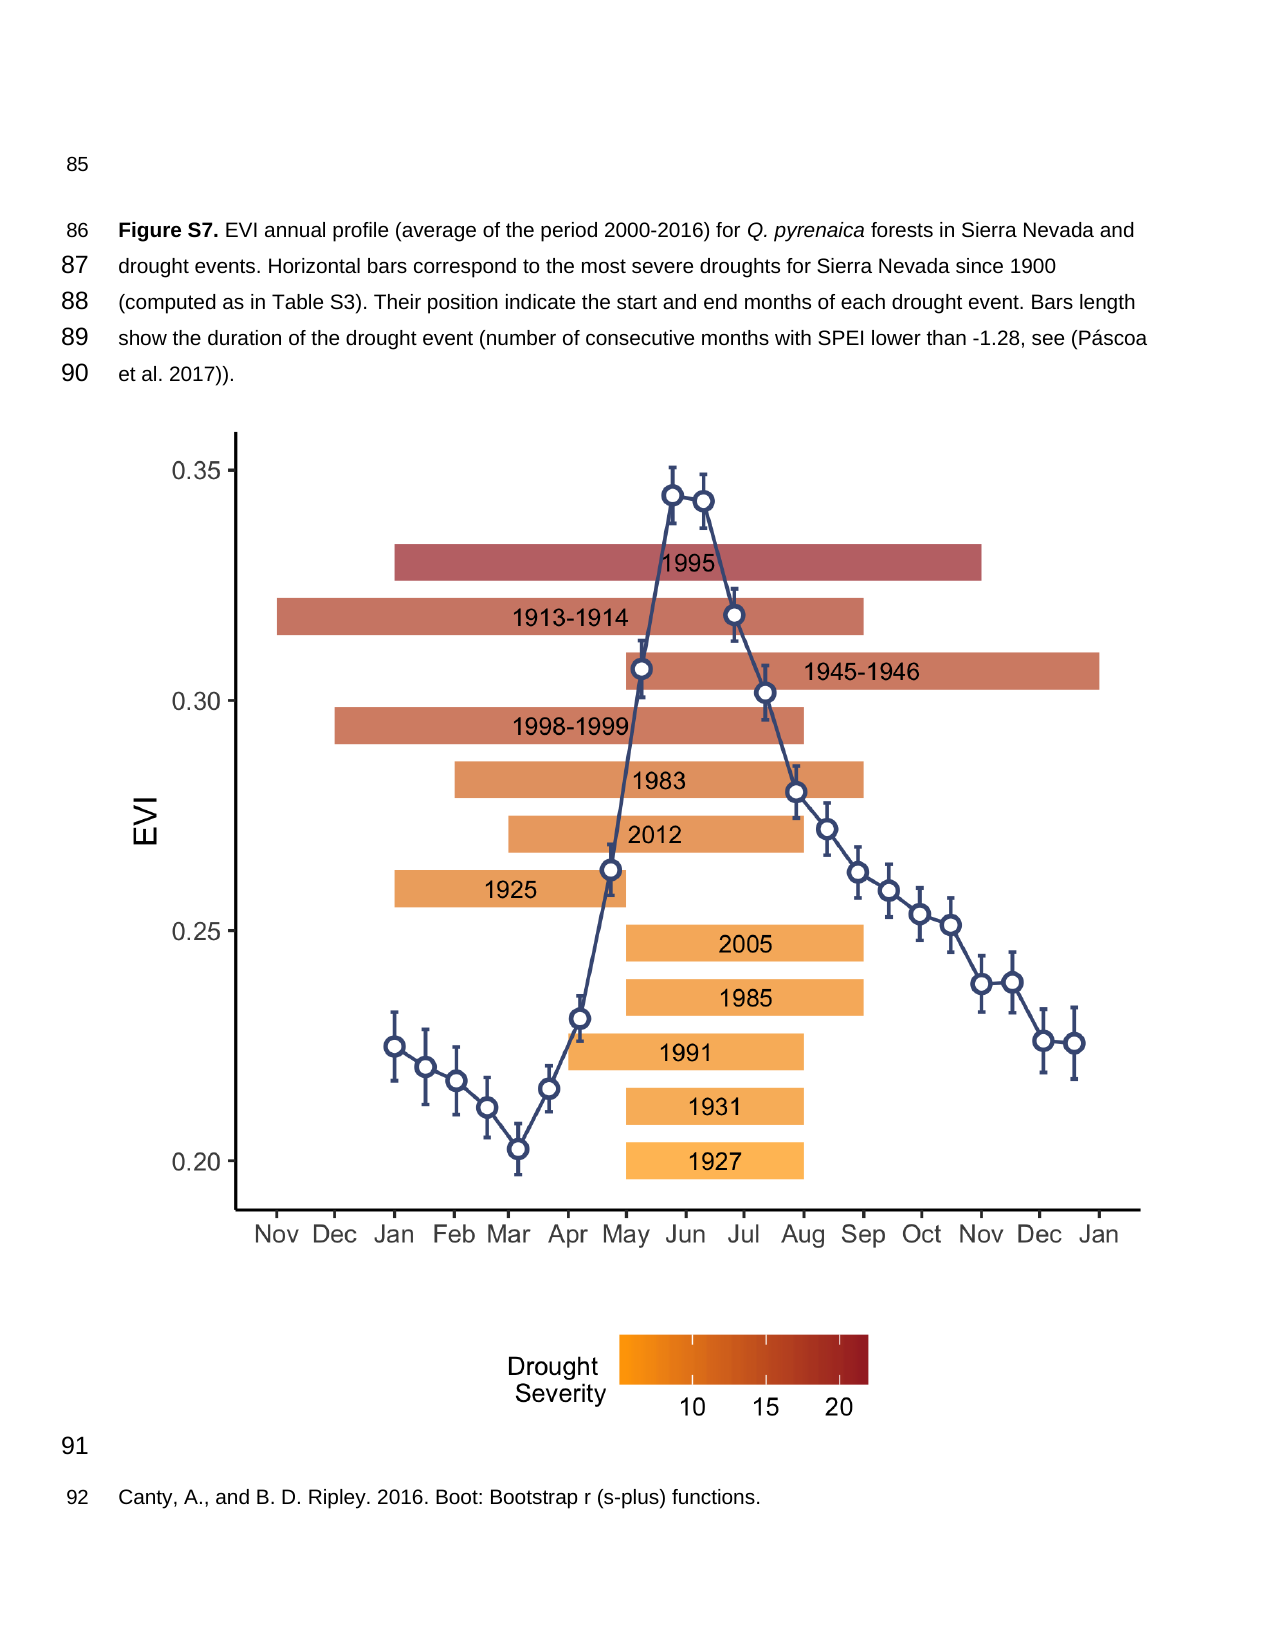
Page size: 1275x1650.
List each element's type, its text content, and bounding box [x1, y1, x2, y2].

text Figure S7. EVI annual profile (average of the period 2000-2016) for Q. pyrenaica forests in Sierra Nevada and drought events. Horizontal bars correspond to the most severe droughts for Sierra Nevada since 1900 (computed as in Table S3). Their position indicate the start and end months of each drought event. Bars length show the duration of the drought event (number of consecutive months with SPEI lower than -1.28, see (Páscoa et al. 2017)). [118, 218, 1157, 386]
text Canty, A., and B. D. Ripley. 2016. Boot: Bootstrap r (s-plus) functions. [118, 1485, 1157, 1509]
picture [118, 416, 1156, 1454]
